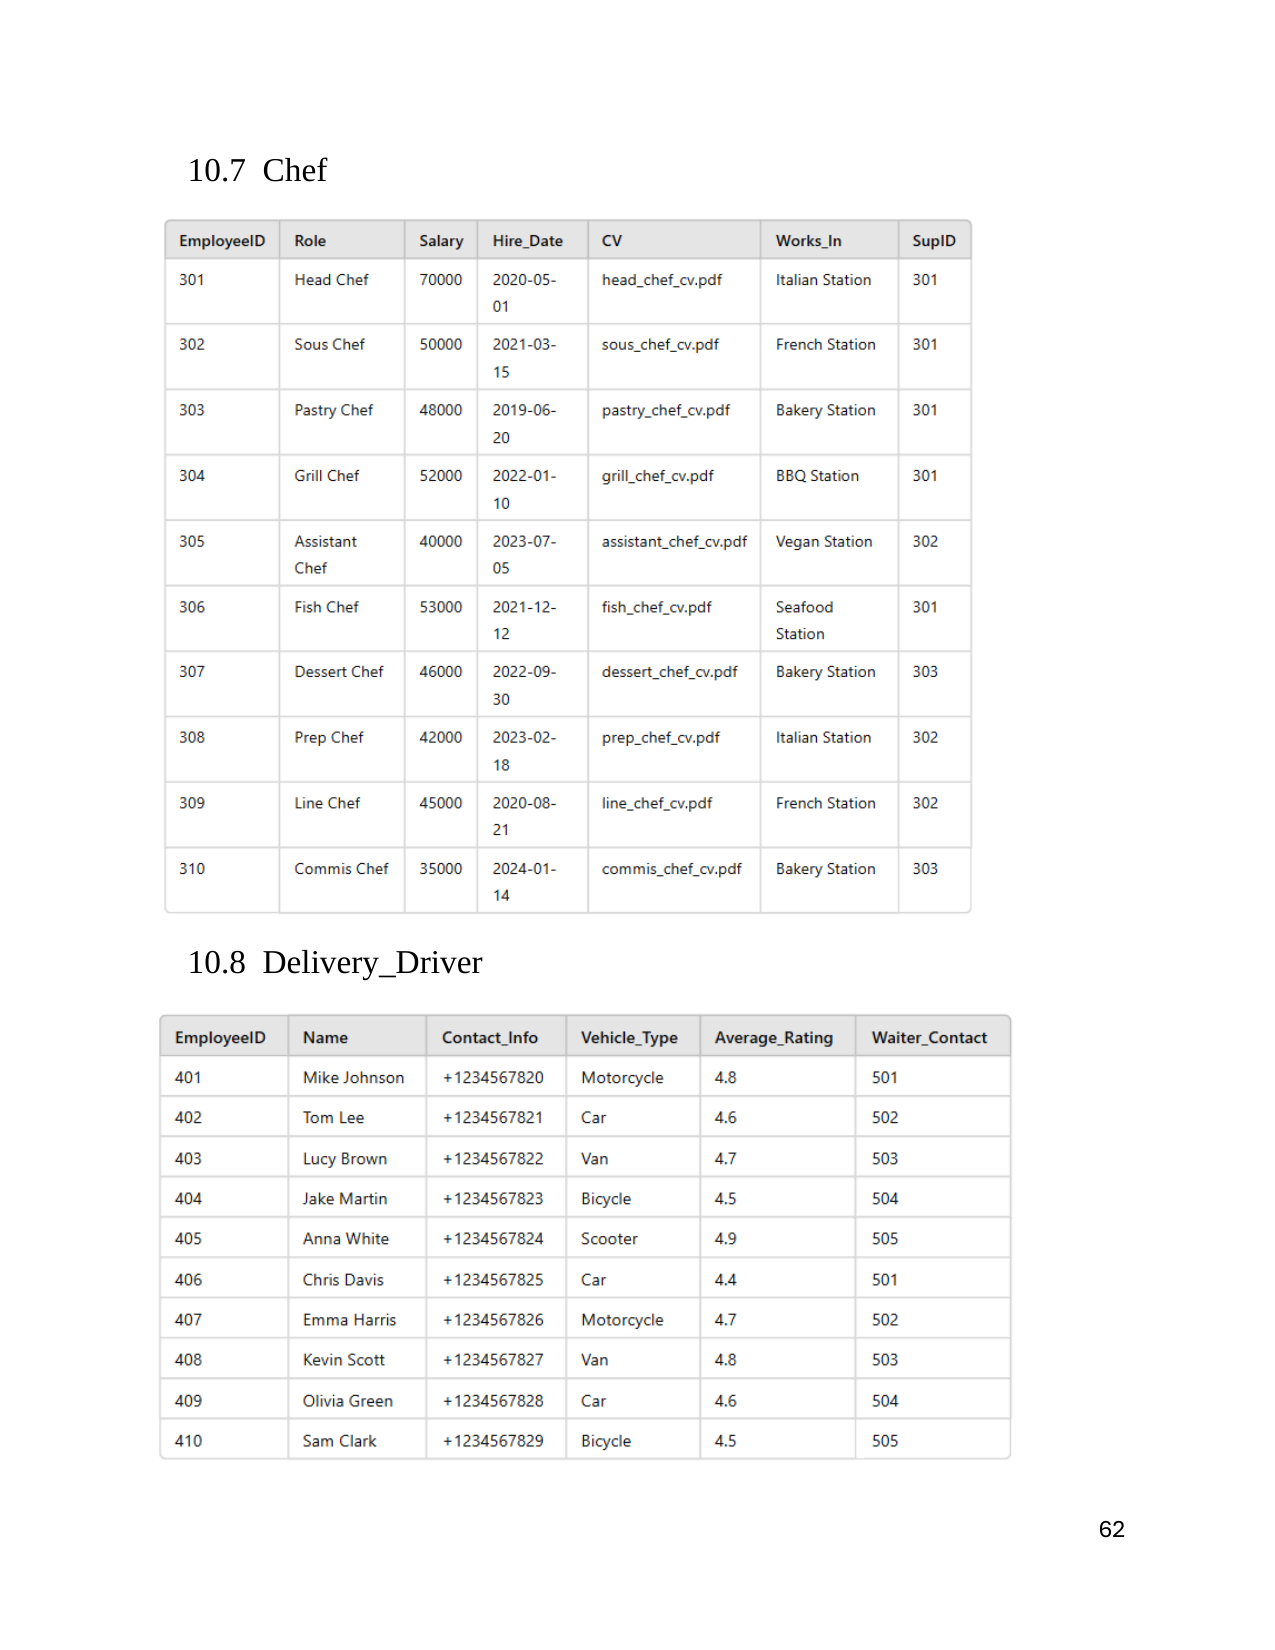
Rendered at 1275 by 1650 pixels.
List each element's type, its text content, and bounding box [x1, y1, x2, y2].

picture [150, 215, 995, 922]
picture [150, 1008, 1037, 1469]
subtitle Chef [187, 150, 1125, 188]
subtitle Delivery_Driver [187, 943, 1125, 981]
